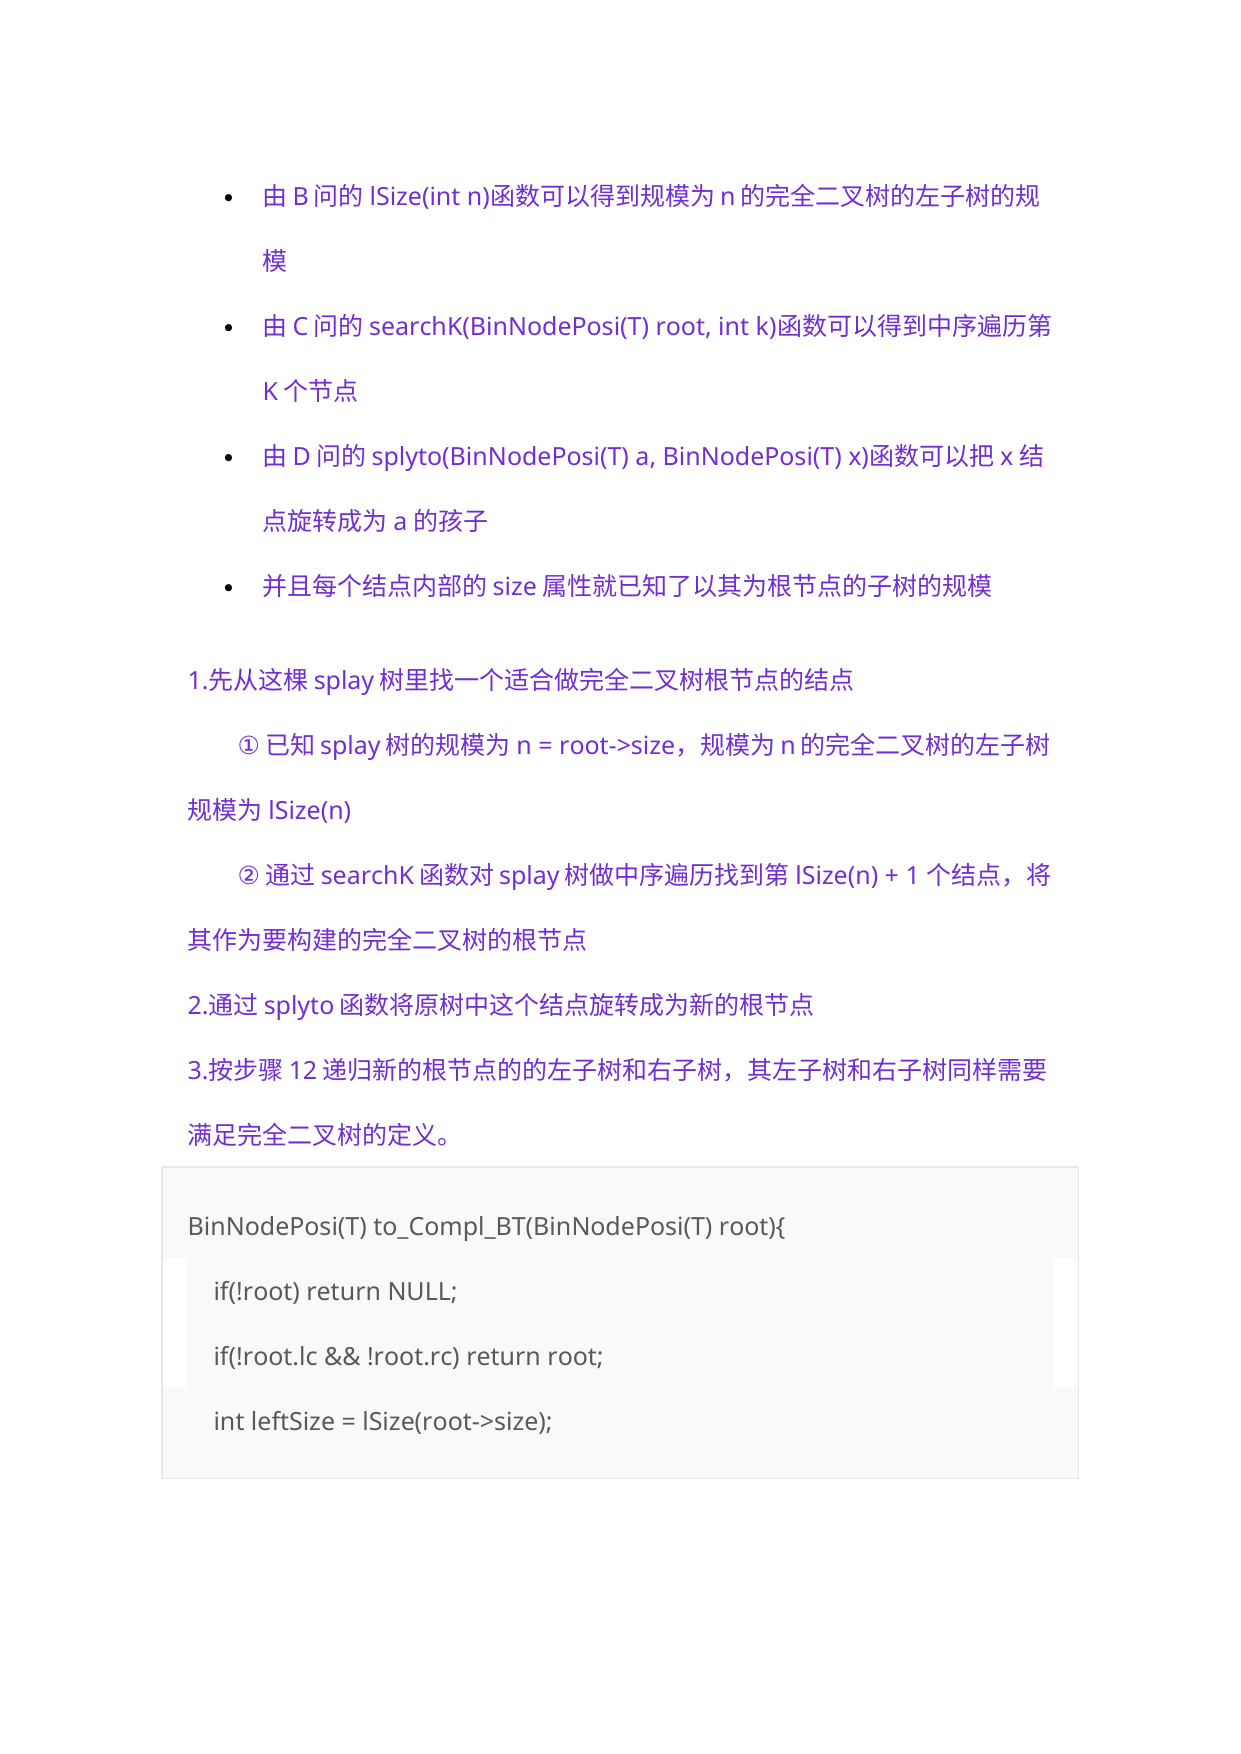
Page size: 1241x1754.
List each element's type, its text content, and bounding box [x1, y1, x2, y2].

text 2.通过splyto函数将原树中这个结点旋转成为新的根节点 [187, 971, 1053, 1036]
text ①已知splay树的规模为 n = root->size，规模为n的完全二叉树的左子树规模为 lSize(n) [187, 711, 1053, 841]
list 由C问的 searchK(BinNodePosi(T) root, int k)函数可以得到中序遍历第K个节点 [225, 292, 1053, 422]
text if(!root.lc && !root.rc) return root; [187, 1323, 1053, 1361]
list 由D问的 splyto(BinNodePosi(T) a, BinNodePosi(T) x)函数可以把 x 结点旋转成为 a 的孩子 [225, 422, 1053, 552]
text int leftSize = lSize(root->size); [163, 1361, 1078, 1478]
list 由B问的 lSize(int n)函数可以得到规模为n的完全二叉树的左子树的规模 [225, 162, 1053, 292]
text 1.先从这棵splay树里找一个适合做完全二叉树根节点的结点 [187, 646, 1053, 711]
text 3.按步骤12递归新的根节点的的左子树和右子树，其左子树和右子树同样需要满足完全二叉树的定义。 [187, 1036, 1053, 1166]
text if(!root) return NULL; [187, 1258, 1053, 1323]
list 并且每个结点内部的size属性就已知了以其为根节点的子树的规模 [225, 552, 1053, 617]
text BinNodePosi(T) to_Compl_BT(BinNodePosi(T) root){ [163, 1168, 1078, 1258]
text ②通过 searchK函数对splay树做中序遍历找到第 lSize(n) + 1 个结点，将其作为要构建的完全二叉树的根节点 [187, 841, 1053, 971]
